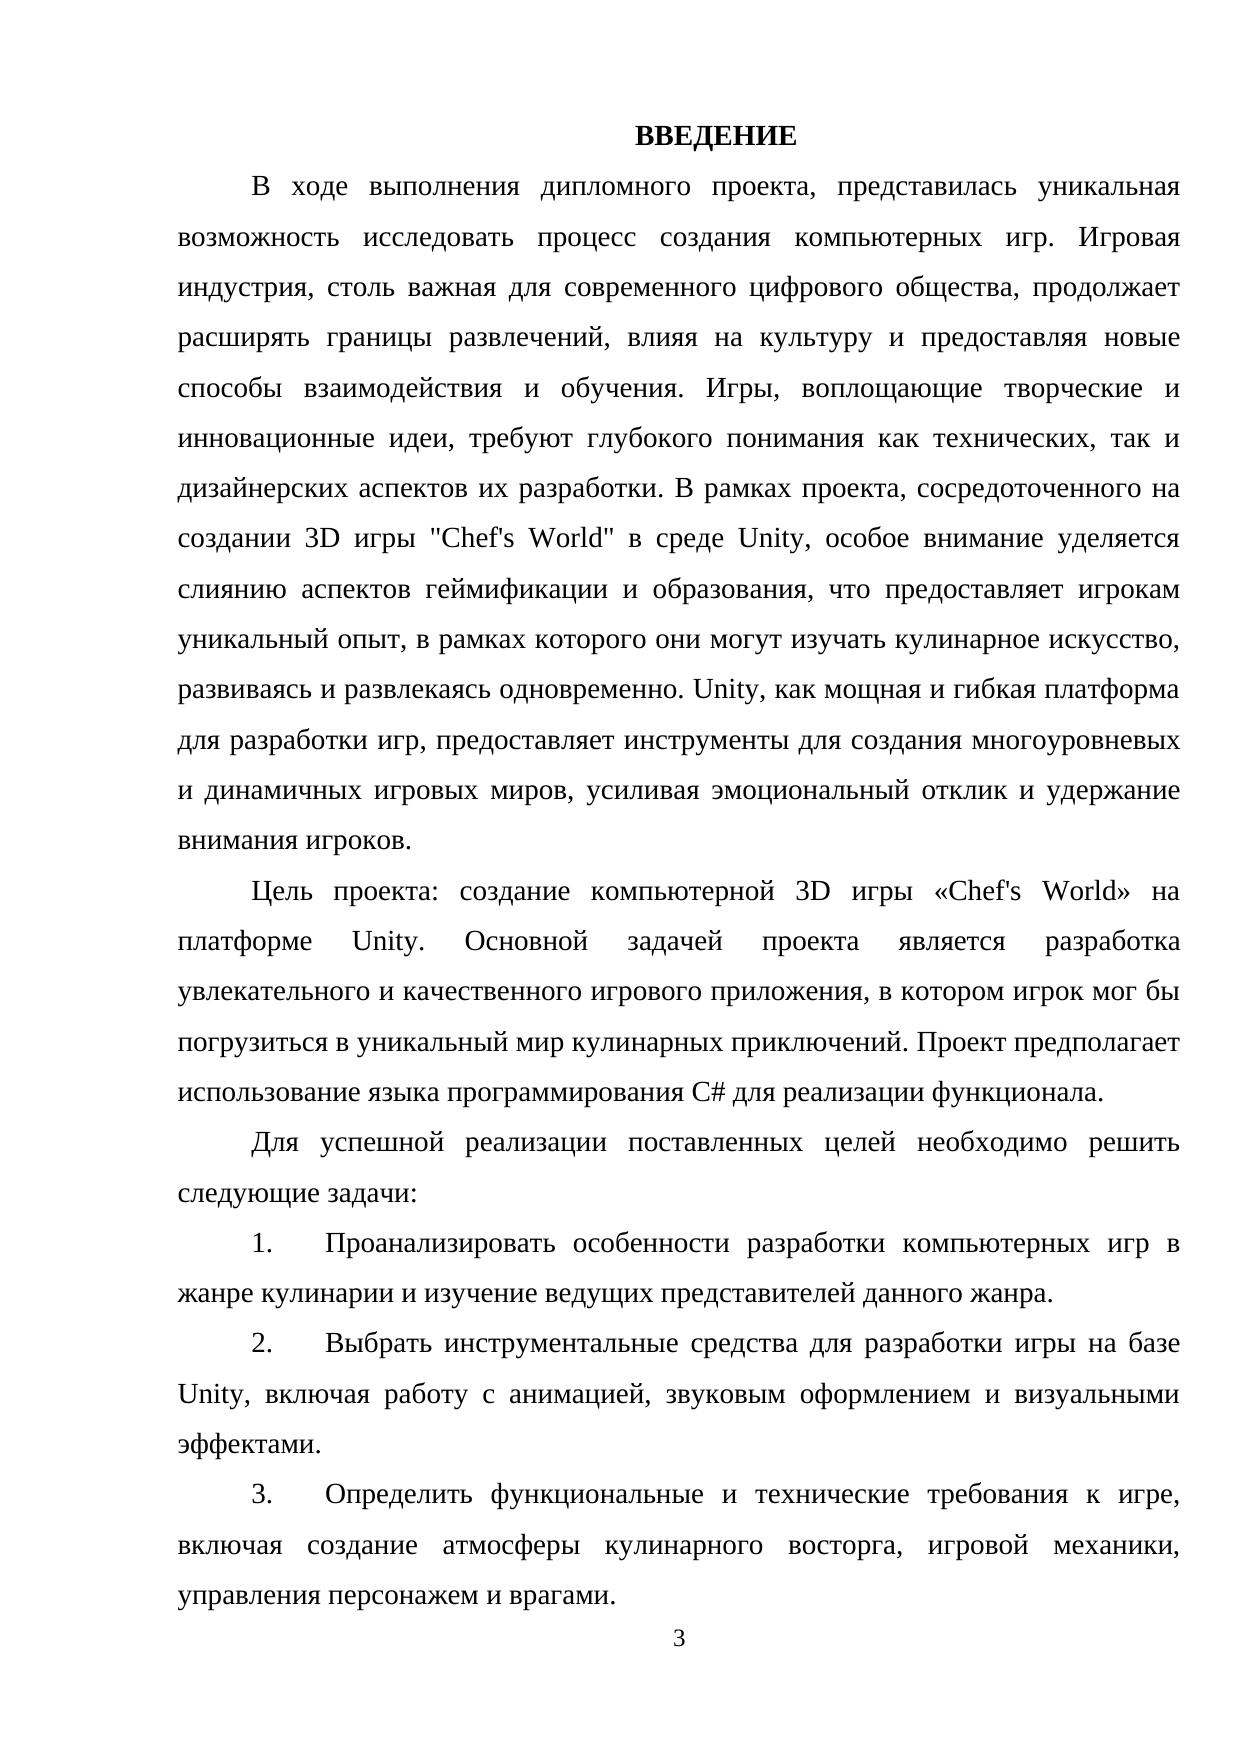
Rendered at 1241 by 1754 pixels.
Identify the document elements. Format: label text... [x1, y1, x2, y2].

text Цель проекта: создание компьютерной 3D игры «Chef's World» на платформе Unity. Основной задачей проекта является разработка увлекательного и качественного игрового приложения, в котором игрок мог бы погрузиться в уникальный мир кулинарных приключений. Проект предполагает использование языка программирования C# для реализации функционала. [177, 873, 1181, 1108]
list Выбрать инструментальные средства для разработки игры на базе Unity, включая работу с анимацией, звуковым оформлением и визуальными эффектами. [177, 1326, 1181, 1460]
subtitle ВВЕДЕНИЕ [177, 118, 1181, 152]
text В ходе выполнения дипломного проекта, представилась уникальная возможность исследовать процесс создания компьютерных игр. Игровая индустрия, столь важная для современного цифрового общества, продолжает расширять границы развлечений, влияя на культуру и предоставляя новые способы взаимодействия и обучения. Игры, воплощающие творческие и инновационные идеи, требуют глубокого понимания как технических, так и дизайнерских аспектов их разработки. В рамках проекта, сосредоточенного на создании 3D игры "Chef's World" в среде Unity, особое внимание уделяется слиянию аспектов геймификации и образования, что предоставляет игрокам уникальный опыт, в рамках которого они могут изучать кулинарное искусство, развиваясь и развлекаясь одновременно. Unity, как мощная и гибкая платформа для разработки игр, предоставляет инструменты для создания многоуровневых и динамичных игровых миров, усиливая эмоциональный отклик и удержание внимания игроков. [177, 168, 1181, 856]
list Определить функциональные и технические требования к игре, включая создание атмосферы кулинарного восторга, игровой механики, управления персонажем и врагами. [177, 1477, 1181, 1611]
text Для успешной реализации поставленных целей необходимо решить следующие задачи: [177, 1124, 1181, 1208]
list Проанализировать особенности разработки компьютерных игр в жанре кулинарии и изучение ведущих представителей данного жанра. [177, 1225, 1181, 1309]
